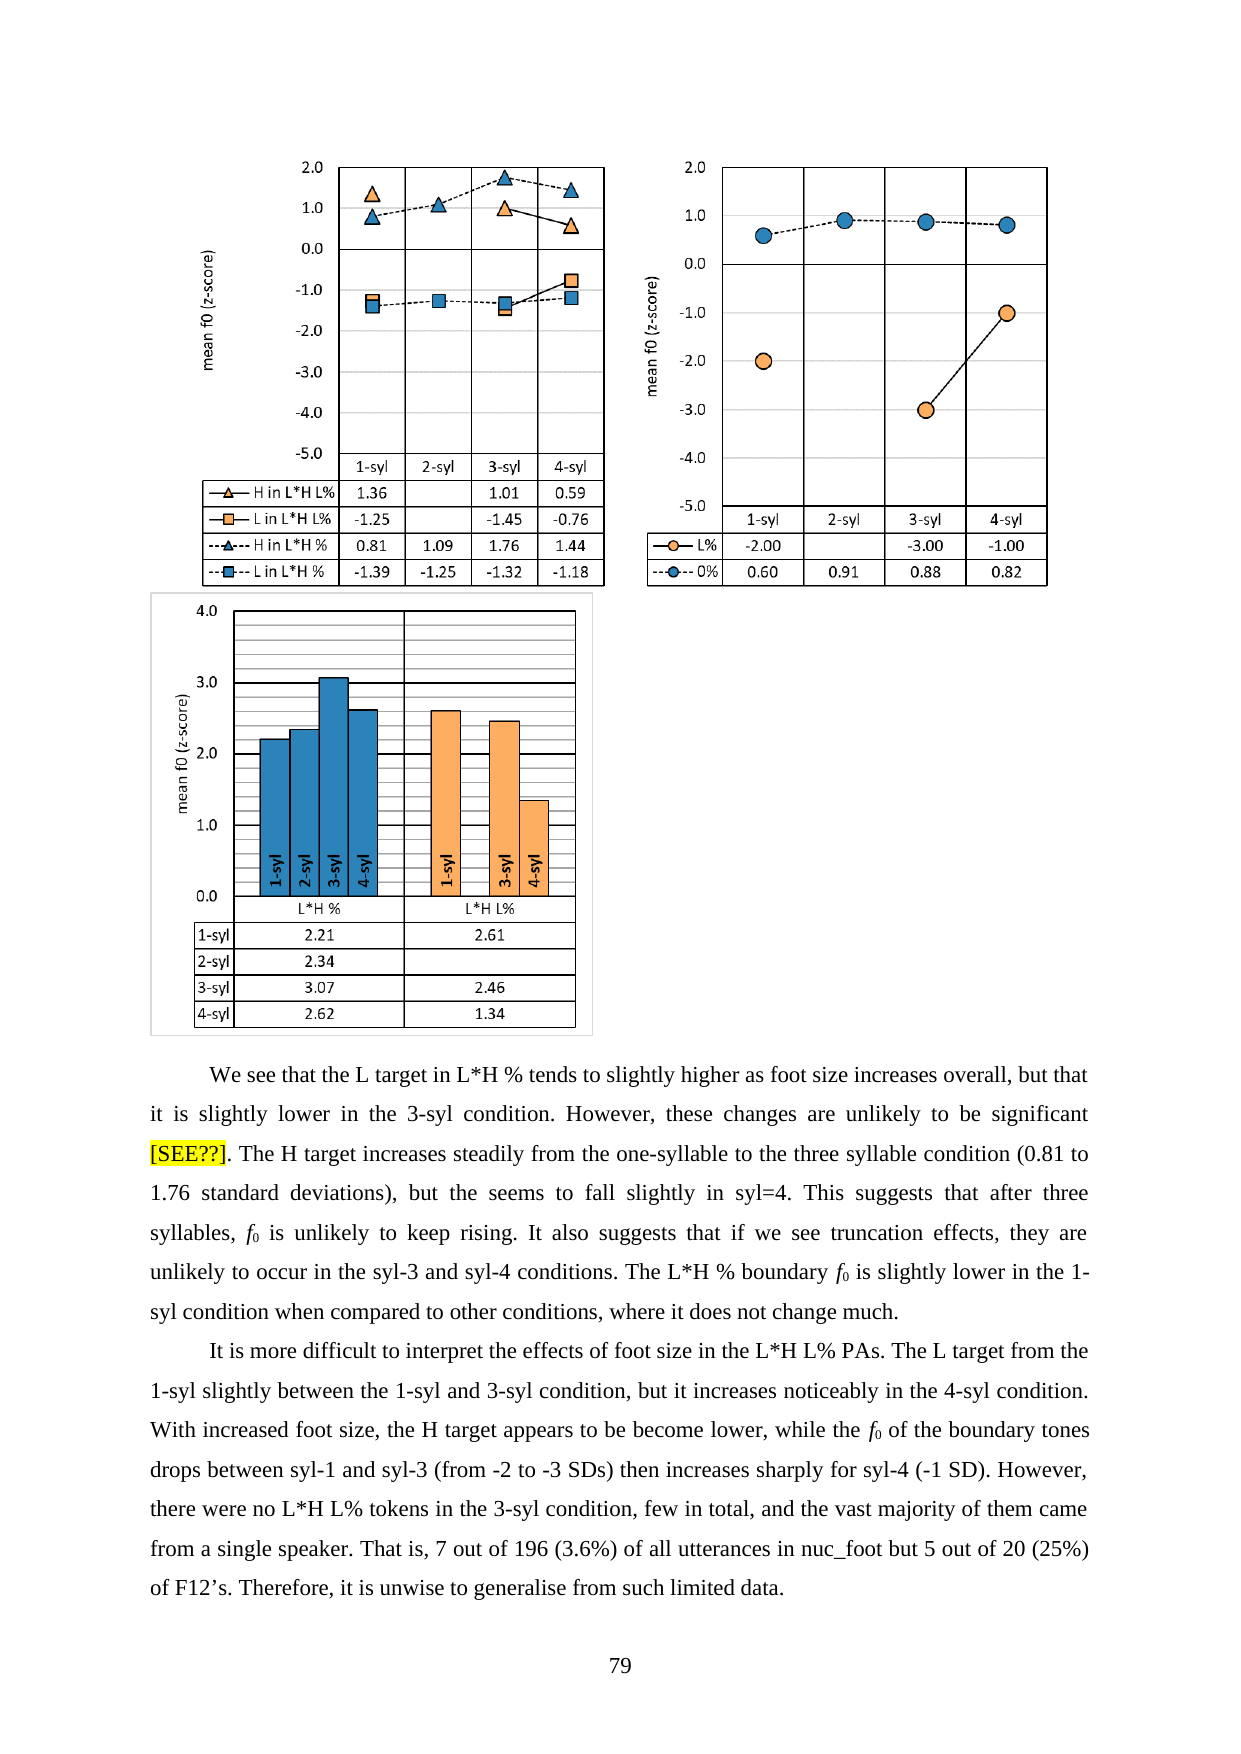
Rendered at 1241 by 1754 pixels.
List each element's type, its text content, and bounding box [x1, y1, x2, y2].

text We see that the L target in L*H % tends to slightly higher as foot size increases overall, but that it is slightly lower in the 3-syl condition. However, these changes are unlikely to be significant [SEE??]. The H target increases steadily from the one-syllable to the three syllable condition (0.81 to 1.76 standard deviations), but the seems to fall slightly in syl=4. This suggests that after three syllables, f0 is unlikely to keep rising. It also suggests that if we see truncation effects, they are unlikely to occur in the syl-3 and syl-4 conditions. The L*H % boundary f0 is slightly lower in the 1-syl condition when compared to other conditions, where it does not change much. [150, 1061, 1090, 1324]
text It is more difficult to interpret the effects of foot size in the L*H L% PAs. The L target from the 1-syl slightly between the 1-syl and 3-syl condition, but it increases noticeably in the 4-syl condition. With increased foot size, the H target appears to be become lower, while the f0 of the boundary tones drops between syl-1 and syl-3 (from -2 to -3 SDs) then increases sharply for syl-4 (-1 SD). However, there were no L*H L% tokens in the 3-syl condition, few in total, and the vast majority of them came from a single speaker. That is, 7 out of 196 (3.6%) of all utterances in nuc_foot but 5 out of 20 (25%) of F12’s. Therefore, it is unwise to generalise from such limited data. [150, 1337, 1090, 1600]
picture [150, 150, 1064, 1036]
